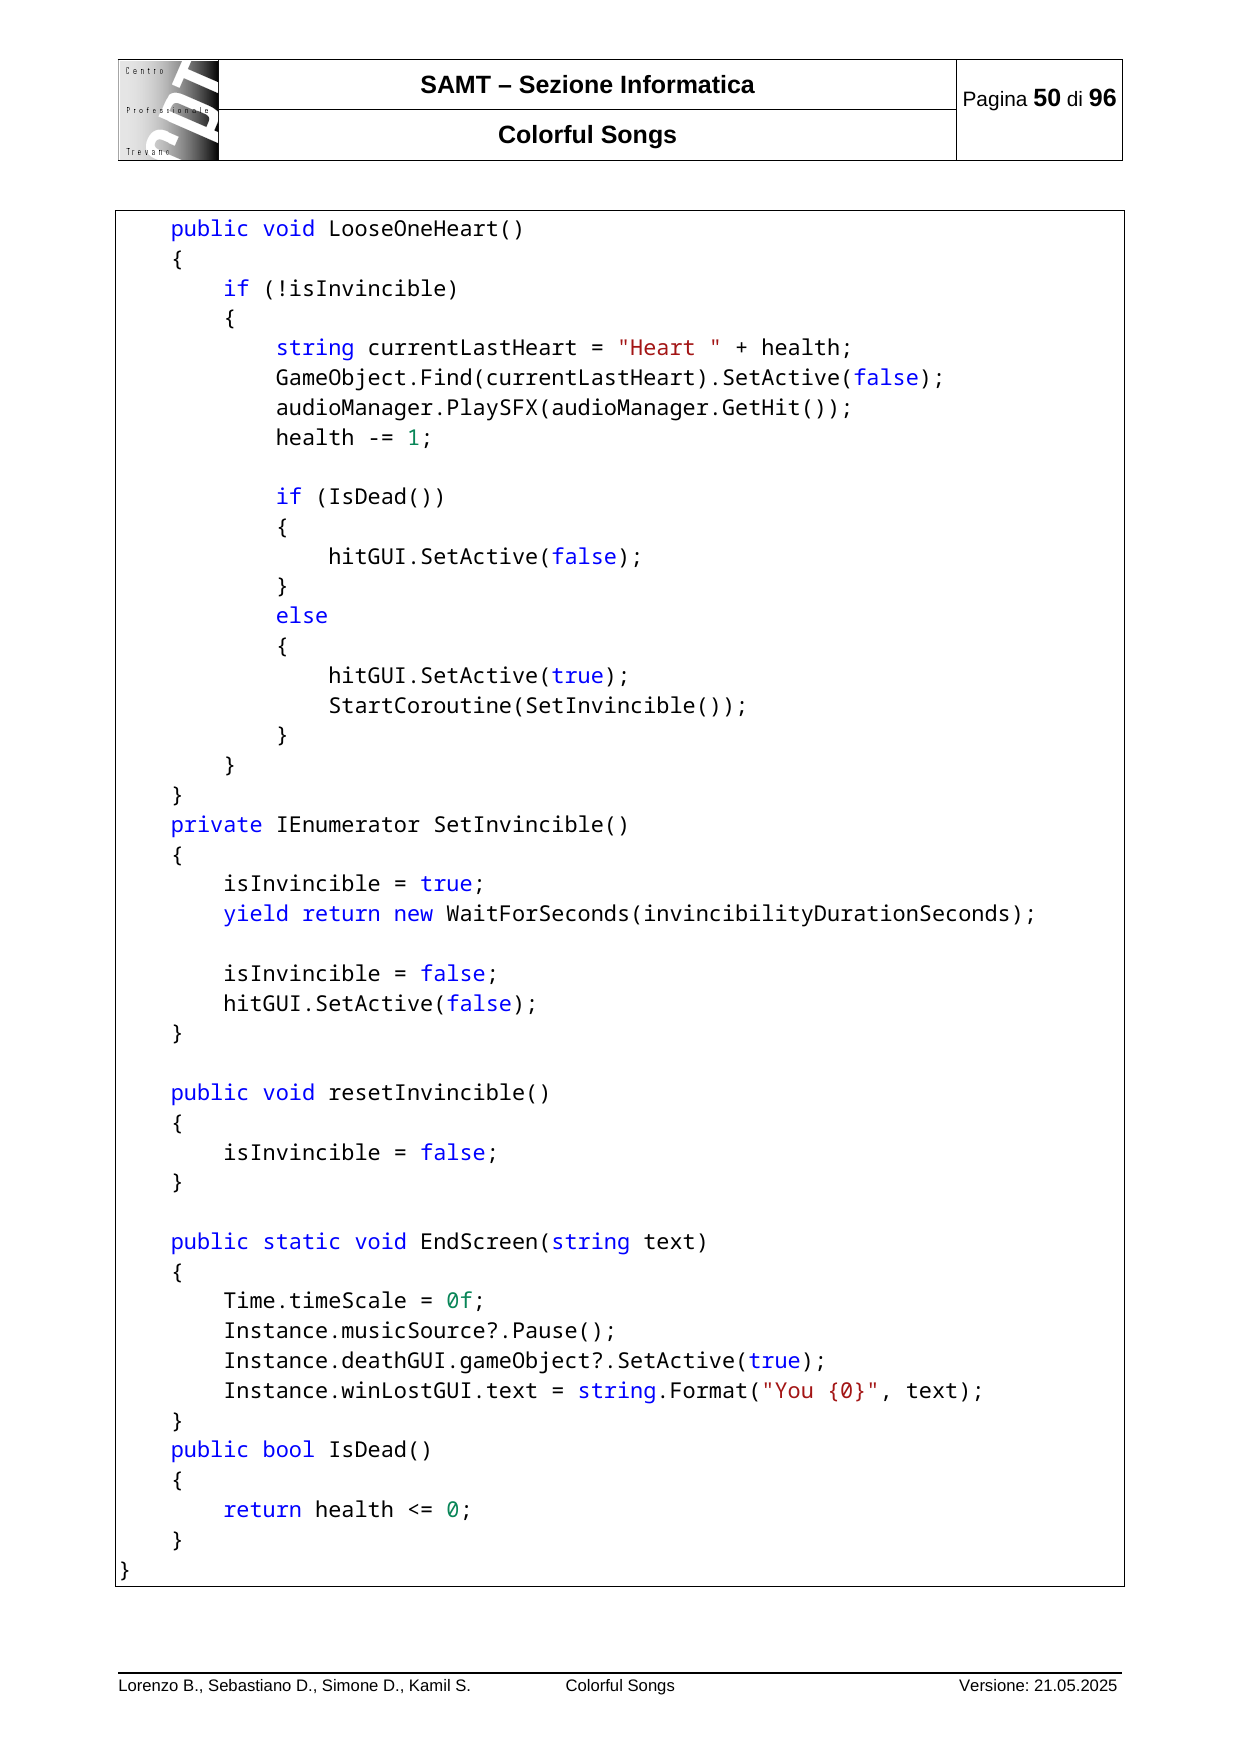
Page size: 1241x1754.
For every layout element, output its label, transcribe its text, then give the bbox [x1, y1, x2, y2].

text StartCoroutine(SetInvincible()); [118, 690, 1122, 719]
text return health <= 0; [118, 1494, 1122, 1524]
text public void LooseOneHeart() [116, 211, 1124, 243]
text Time.timeScale = 0f; [118, 1286, 1122, 1315]
text string currentLastHeart = "Heart " + health; [118, 332, 1122, 362]
text } [118, 1524, 1122, 1551]
text } [118, 1405, 1122, 1434]
text { [118, 1464, 1122, 1494]
picture [118, 60, 219, 160]
text Instance.musicSource?.Pause(); [118, 1315, 1122, 1345]
text { [118, 243, 1122, 273]
text { [118, 511, 1122, 541]
text yield return new WaitForSeconds(invincibilityDurationSeconds); [118, 898, 1122, 928]
text hitGUI.SetActive(false); [118, 988, 1122, 1017]
text isInvincible = false; [118, 1137, 1122, 1166]
text Instance.deathGUI.gameObject?.SetActive(true); [118, 1345, 1122, 1375]
text else [118, 600, 1122, 630]
text audioManager.PlaySFX(audioManager.GetHit()); [118, 392, 1122, 422]
text public void resetInvincible() [118, 1077, 1122, 1107]
text } [118, 1017, 1122, 1047]
text hitGUI.SetActive(true); [118, 660, 1122, 690]
text health -= 1; [118, 422, 1122, 451]
text { [118, 1256, 1122, 1286]
text isInvincible = true; [118, 868, 1122, 898]
text public bool IsDead() [118, 1434, 1122, 1464]
text } [118, 779, 1122, 809]
text GameObject.Find(currentLastHeart).SetActive(false); [118, 362, 1122, 392]
text } [118, 749, 1122, 779]
text { [118, 630, 1122, 660]
text } [116, 1551, 1124, 1586]
text hitGUI.SetActive(false); [118, 541, 1122, 571]
text { [118, 839, 1122, 868]
text public static void EndScreen(string text) [118, 1226, 1122, 1256]
text } [118, 571, 1122, 600]
text } [118, 719, 1122, 749]
text { [118, 1107, 1122, 1137]
text if (IsDead()) [118, 481, 1122, 511]
text Instance.winLostGUI.text = string.Format("You {0}", text); [118, 1375, 1122, 1405]
text private IEnumerator SetInvincible() [118, 809, 1122, 839]
text { [118, 302, 1122, 332]
text } [118, 1166, 1122, 1196]
text isInvincible = false; [118, 958, 1122, 988]
text if (!isInvincible) [118, 273, 1122, 302]
